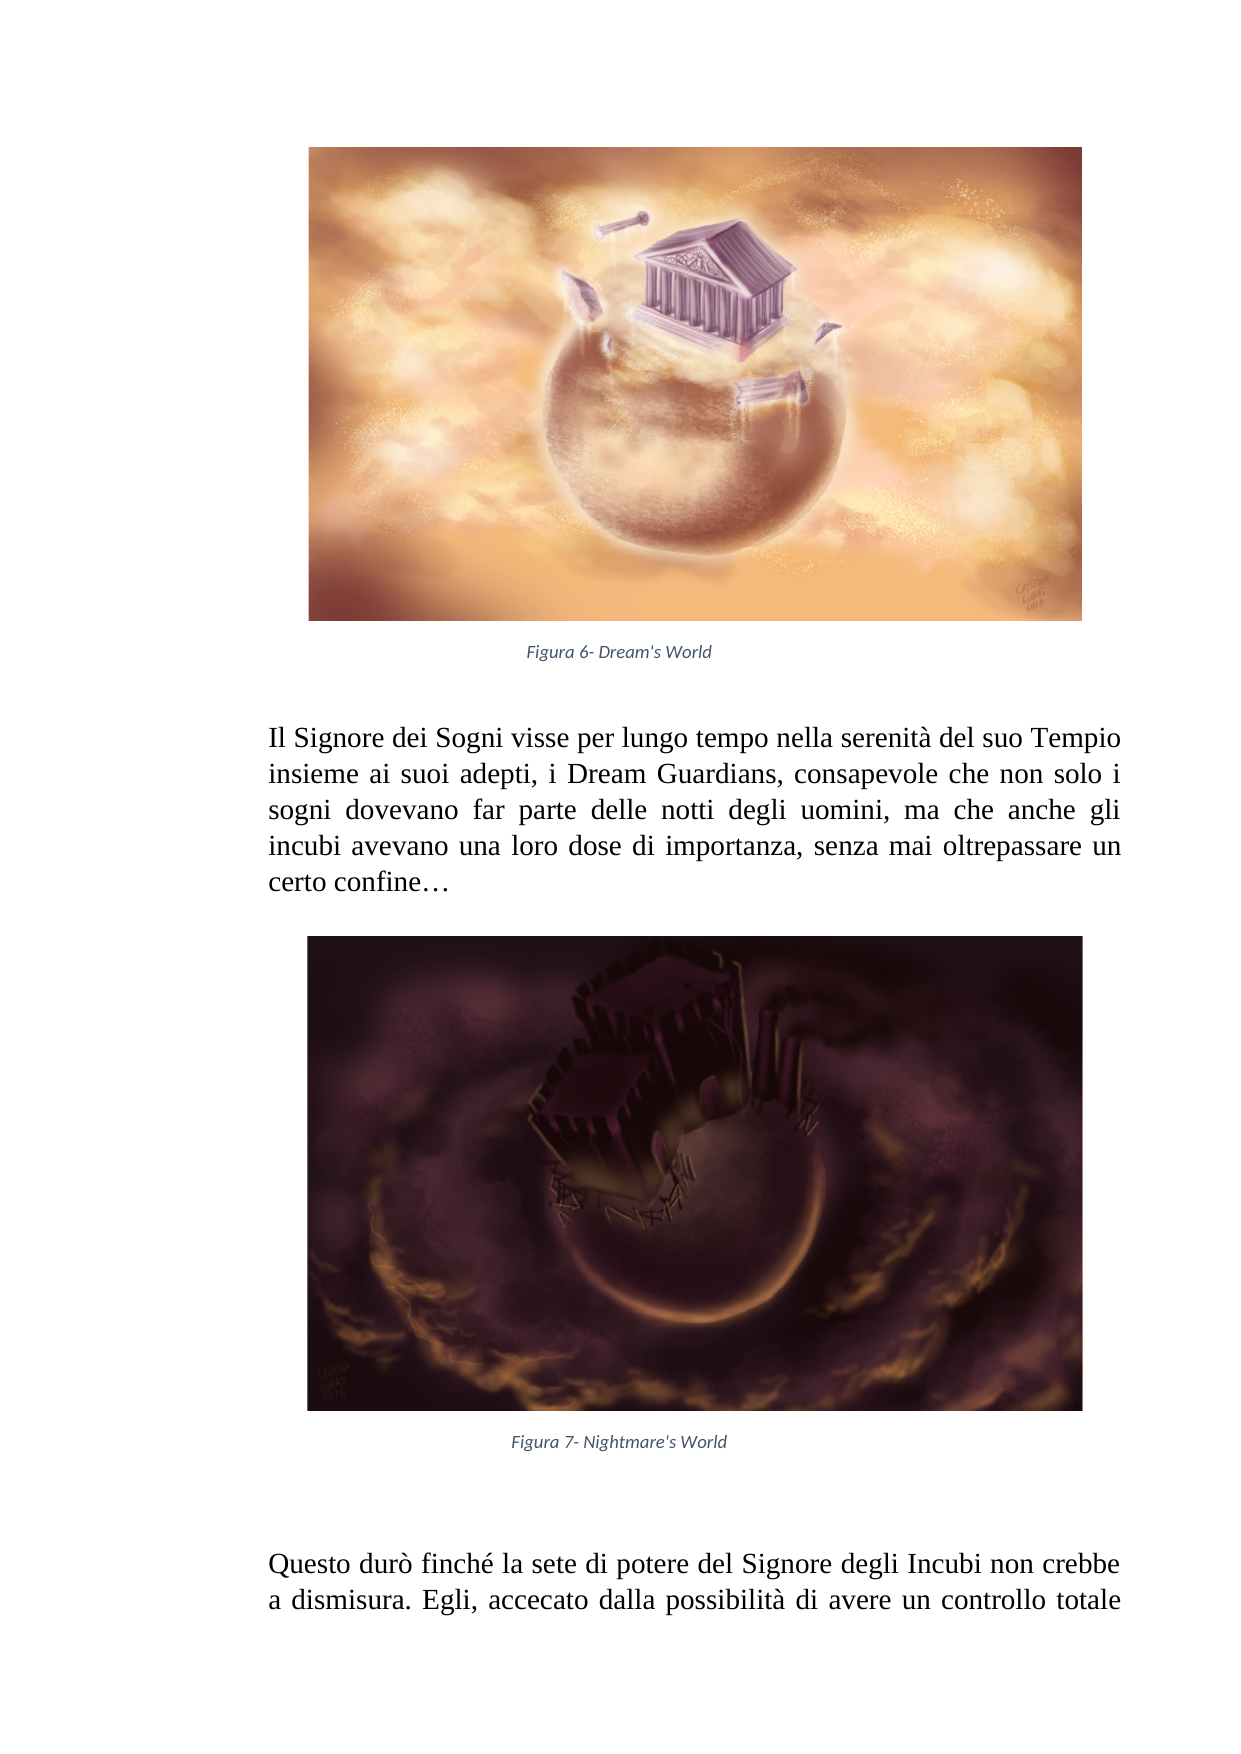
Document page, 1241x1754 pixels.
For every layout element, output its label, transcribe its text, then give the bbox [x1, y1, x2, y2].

picture [307, 936, 1083, 1411]
list Il Signore dei Sogni visse per lungo tempo nella serenità del suo Tempio insieme ai suoi adepti, i Dream Guardians, consapevole che non solo i sogni dovevano far parte delle notti degli uomini, ma che anche gli incubi avevano una loro dose di importanza, senza mai oltrepassare un certo confine… [268, 720, 1122, 898]
picture [308, 147, 1082, 621]
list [268, 1546, 1122, 1616]
